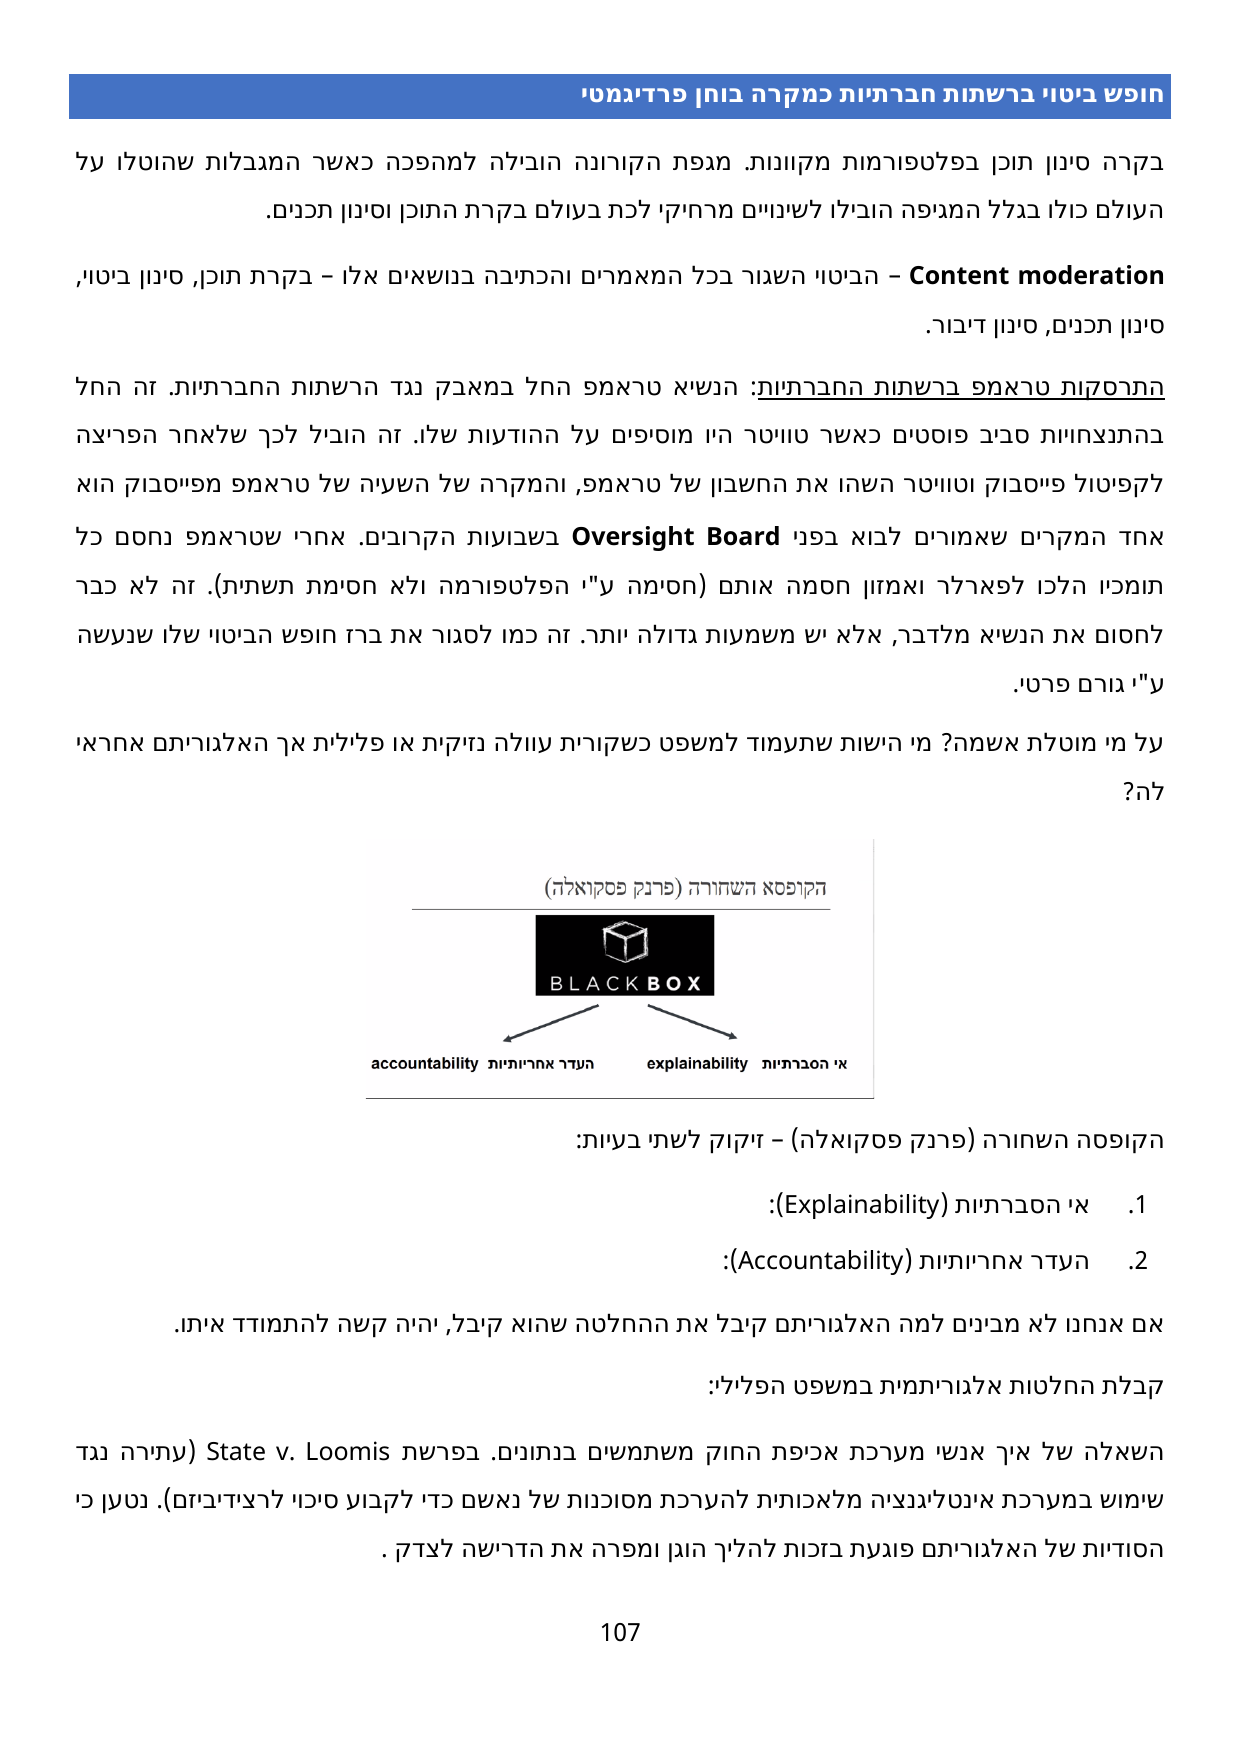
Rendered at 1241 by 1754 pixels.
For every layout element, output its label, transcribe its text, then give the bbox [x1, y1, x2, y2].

list העדר אחריותיות (Accountability): [75, 1243, 1128, 1279]
text השאלה של איך אנשי מערכת אכיפת החוק משתמשים בנתונים. בפרשת State v. Loomis (עתירה נגד שימוש במערכת אינטליגנציה מלאכותית להערכת מסוכנות של נאשם כדי לקבוע סיכוי לרצידיביזם). נטען כי הסודיות של האלגוריתם פוגעת בזכות להליך הוגן ומפרה את הדרישה לצדק . [75, 1433, 1165, 1568]
text קבלת החלטות אלגוריתמית במשפט הפלילי: [75, 1372, 1165, 1404]
text על מי מוטלת אשמה? מי הישות שתעמוד למשפט כשקורית עוולה נזיקית או פלילית אך האלגוריתם אחראי לה? [75, 729, 1165, 811]
picture [365, 839, 875, 1099]
text הקופסה השחורה (פרנק פסקואלה) – זיקוק לשתי בעיות: [75, 1126, 1165, 1158]
list אי הסברתיות (Explainability): [75, 1187, 1128, 1224]
text אם אנחנו לא מבינים למה האלגוריתם קיבל את ההחלטה שהוא קיבל, יהיה קשה להתמודד איתו. [75, 1311, 1165, 1343]
